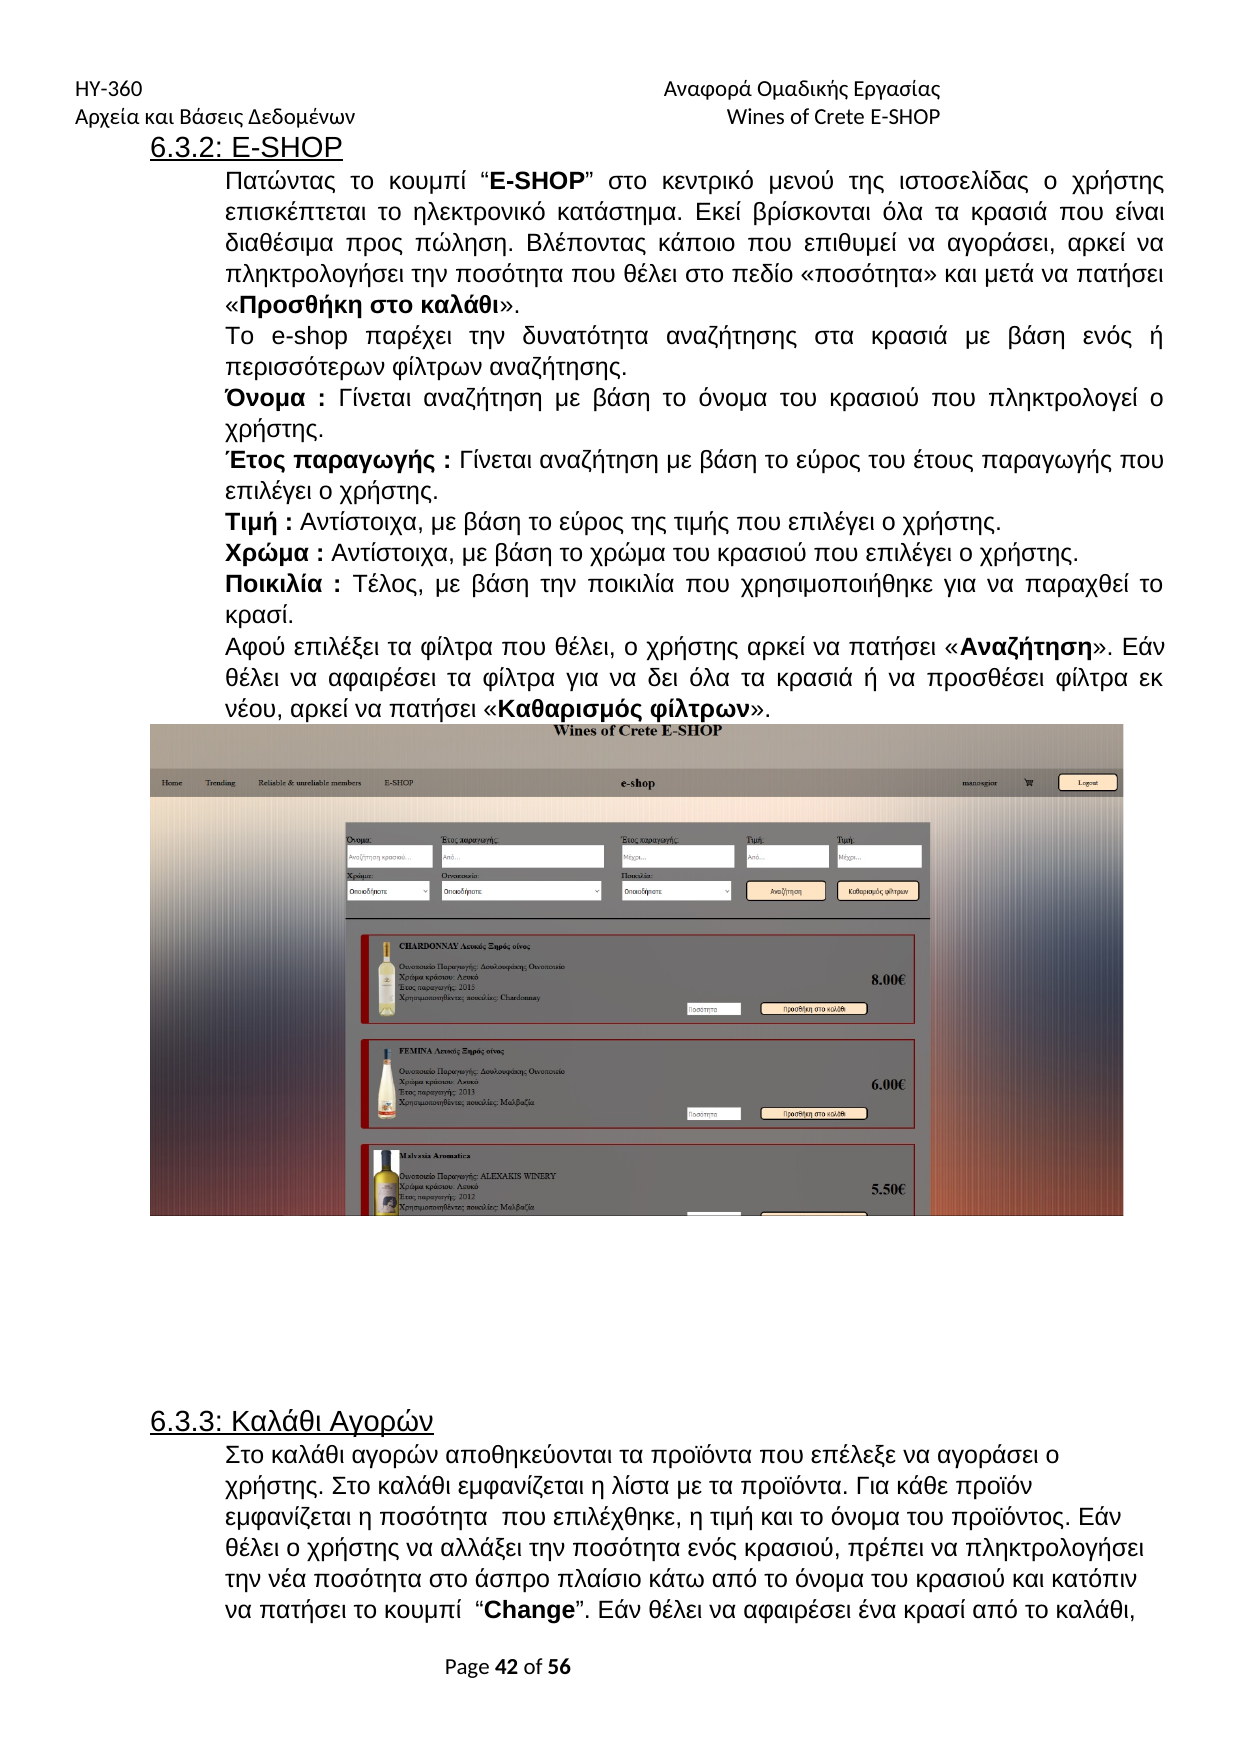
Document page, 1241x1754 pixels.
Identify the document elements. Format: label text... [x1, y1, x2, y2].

list Χρώμα : Αντίστοιχα, με βάση το χρώμα του κρασιού που επιλέγει ο χρήστης. [225, 538, 1165, 567]
list 6.3.3: Καλάθι Αγορών [150, 1404, 1165, 1437]
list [225, 1440, 1165, 1624]
picture [150, 724, 1124, 1216]
list Τιμή : Αντίστοιχα, με βάση το εύρος της τιμής που επιλέγει ο χρήστης. [225, 507, 1165, 536]
list Ποικιλία : Τέλος, με βάση την ποικιλία που χρησιμοποιήθηκε για να παραχθεί το κρασί. [225, 569, 1165, 629]
list Όνομα : Γίνεται αναζήτηση με βάση το όνομα του κρασιού που πληκτρολογεί ο χρήστης. [225, 383, 1165, 443]
list Πατώντας το κουμπί “E-SHOP” στο κεντρικό μενού της ιστοσελίδας ο χρήστης επισκέπτεται το ηλεκτρονικό κατάστημα. Εκεί βρίσκονται όλα τα κρασιά που είναι διαθέσιμα προς πώληση. Βλέποντας κάποιο που επιθυμεί να αγοράσει, αρκεί να πληκτρολογήσει την ποσότητα που θέλει στο πεδίο «ποσότητα» και μετά να πατήσει «Προσθήκη στο καλάθι». [225, 166, 1165, 319]
list Αφού επιλέξει τα φίλτρα που θέλει, ο χρήστης αρκεί να πατήσει «Αναζήτηση». Εάν θέλει να αφαιρέσει τα φίλτρα για να δει όλα τα κρασιά ή να προσθέσει φίλτρα εκ νέου, αρκεί να πατήσει «Καθαρισμός φίλτρων». [225, 632, 1165, 722]
list Έτος παραγωγής : Γίνεται αναζήτηση με βάση το εύρος του έτους παραγωγής που επιλέγει ο χρήστης. [225, 445, 1165, 505]
list 6.3.2: E-SHOP [150, 130, 1165, 163]
list Το e-shop παρέχει την δυνατότητα αναζήτησης στα κρασιά με βάση ενός ή περισσότερων φίλτρων αναζήτησης. [225, 321, 1165, 381]
